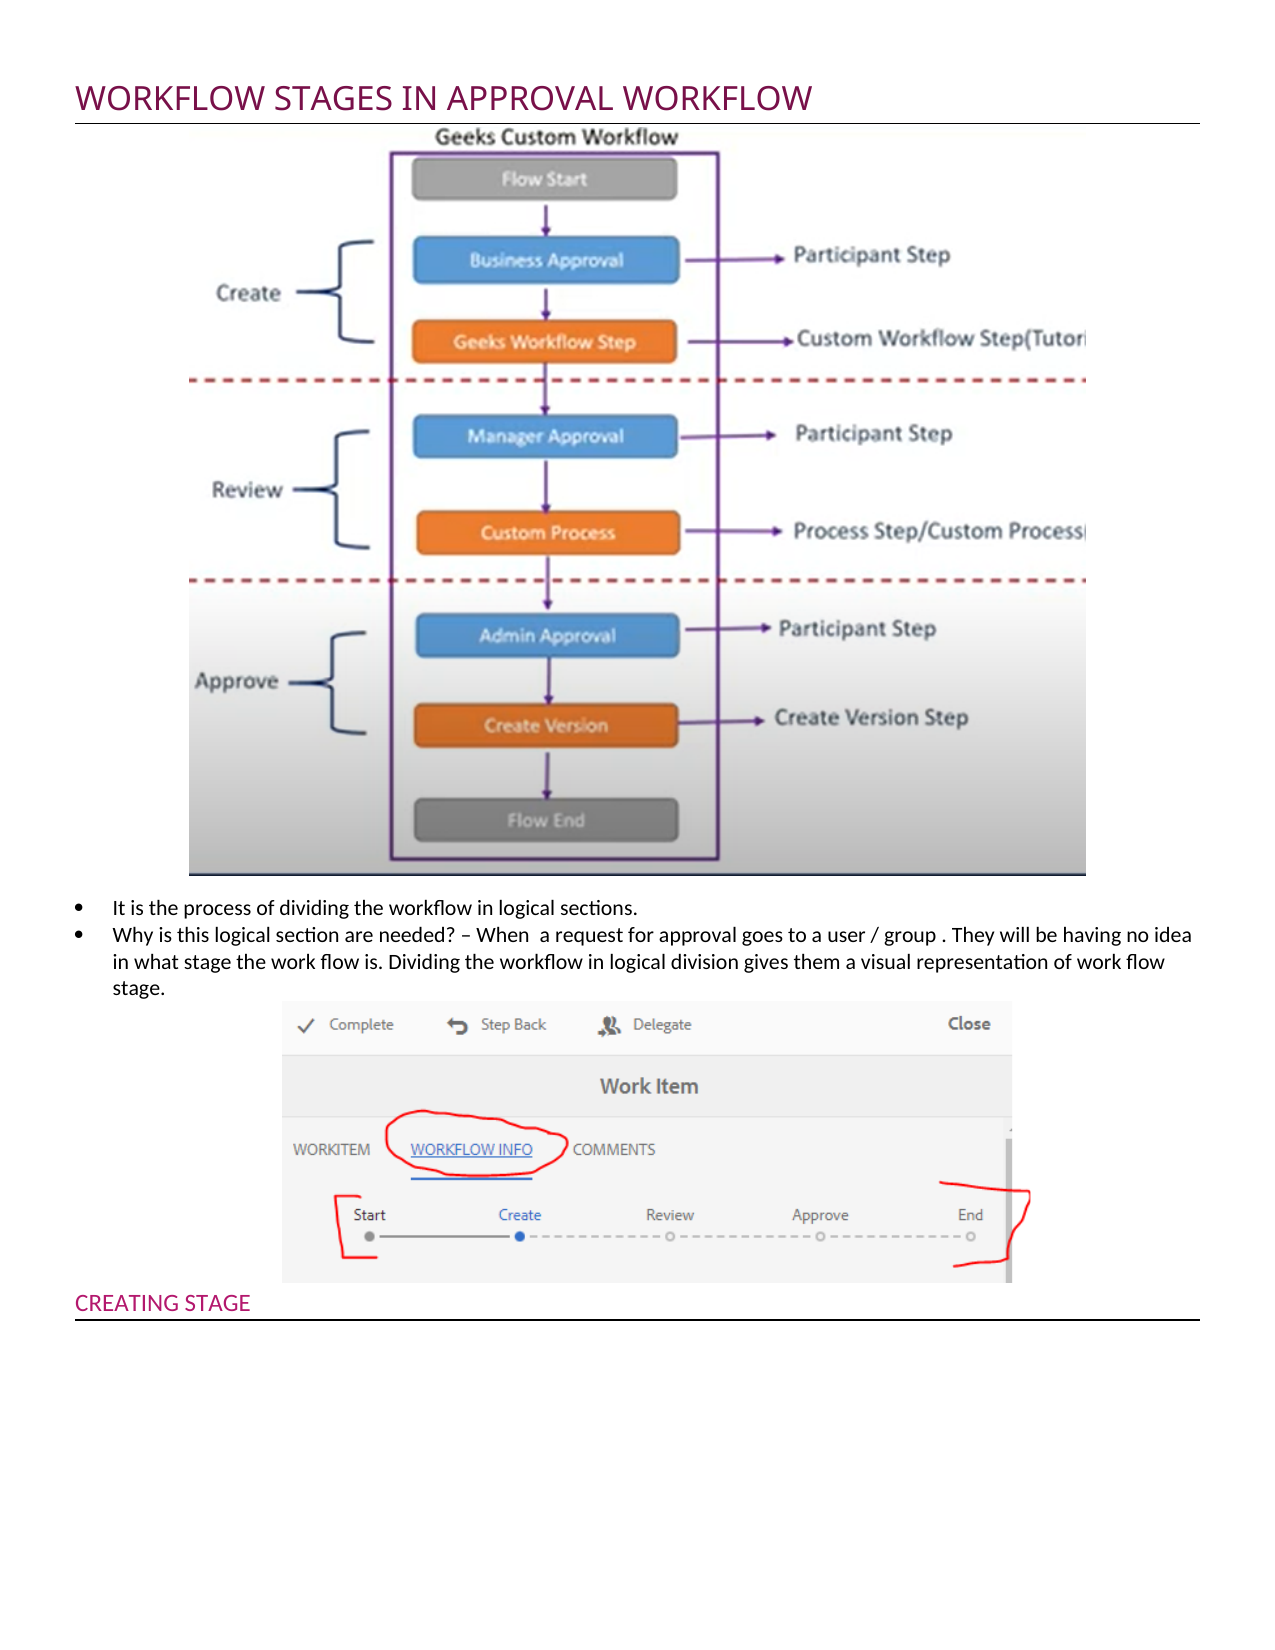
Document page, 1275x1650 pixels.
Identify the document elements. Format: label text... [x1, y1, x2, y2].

list It is the process of dividing the workflow in logical sections. [75, 894, 1200, 921]
picture [282, 1001, 1031, 1283]
subtitle WORKFLOW STAGES IN APPROVAL WORKFLOW [75, 75, 1200, 123]
list Why is this logical section are needed? – When a request for approval goes to a user / group . They will be having no idea in what stage the work flow is. Dividing the workflow in logical division gives them a visual representation of work flow stage. [75, 921, 1200, 1001]
picture [189, 127, 1086, 876]
subtitle CREATING STAGE [75, 1287, 1200, 1319]
